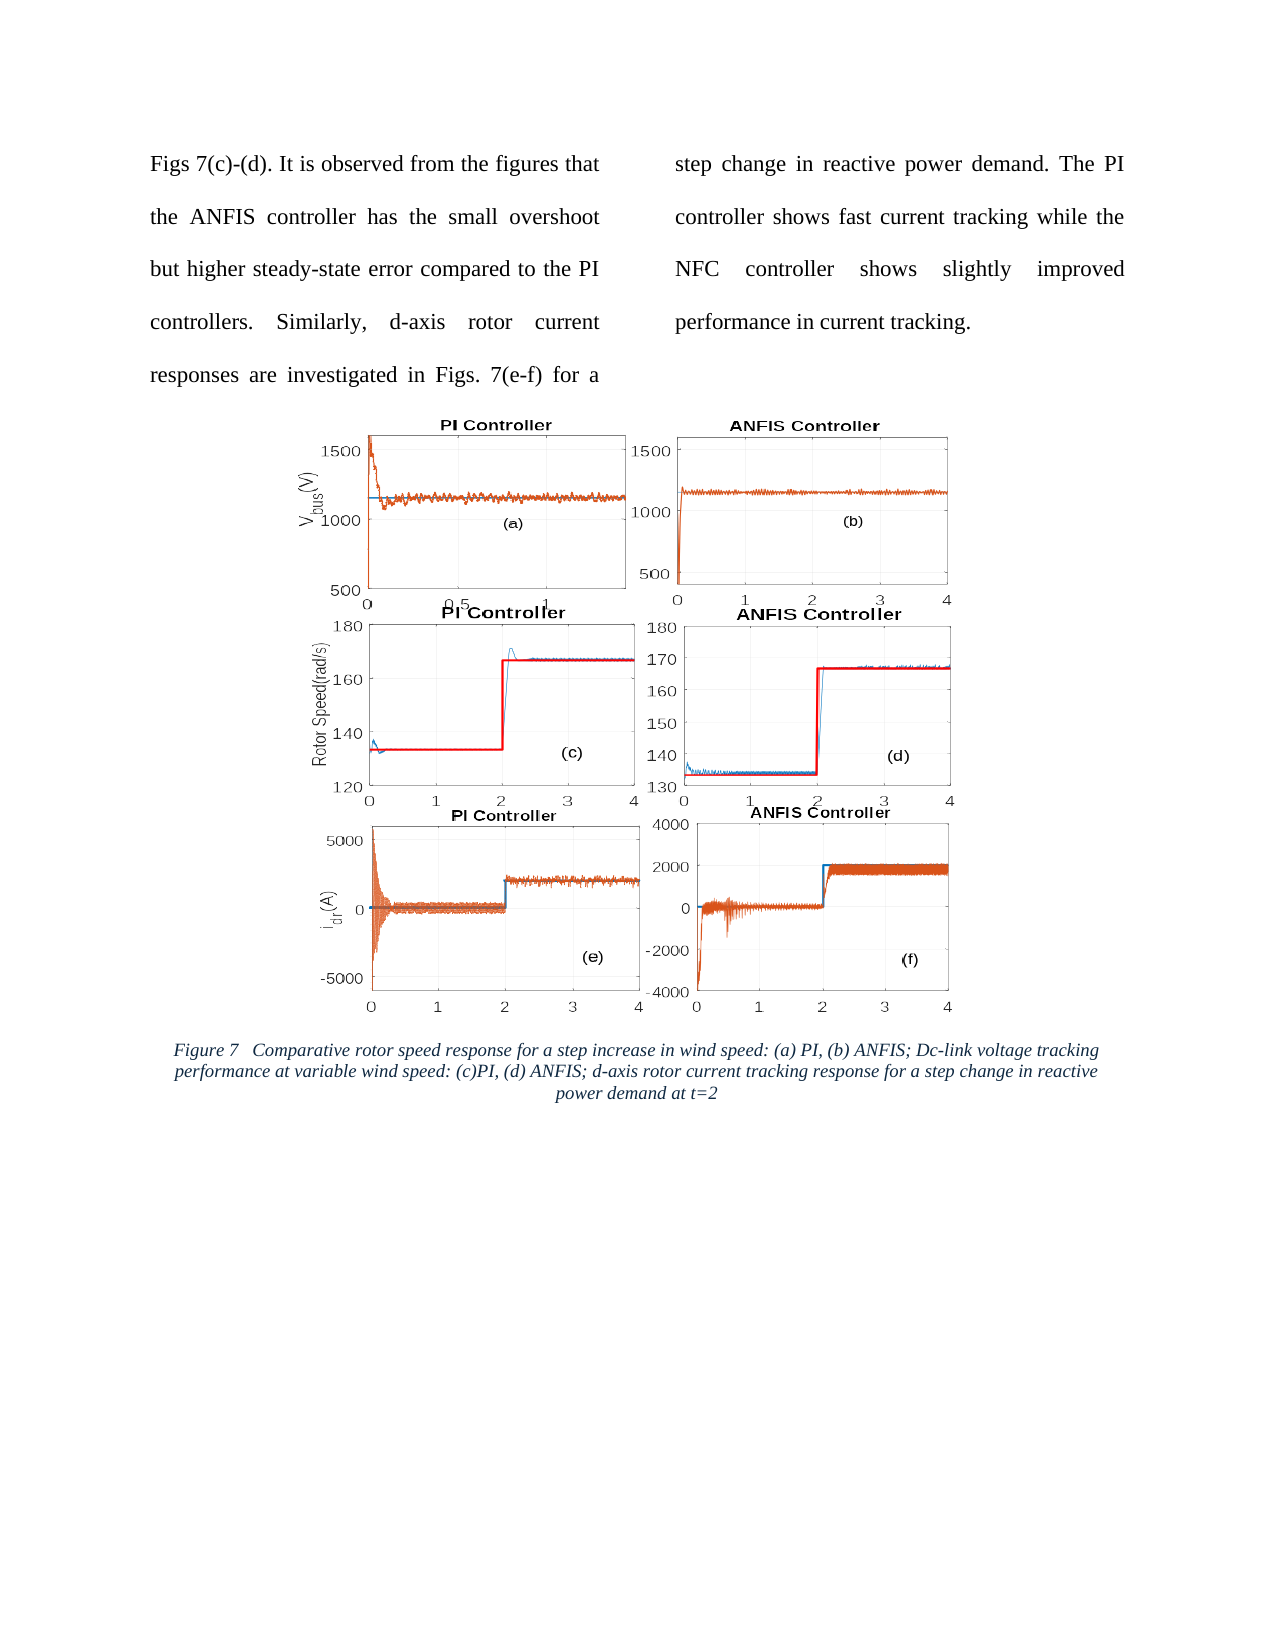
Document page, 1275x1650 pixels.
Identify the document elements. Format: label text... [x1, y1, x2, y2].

text Figure 7 Comparative rotor speed response for a step increase in wind speed: (a) PI, (b) ANFIS; Dc-link voltage tracking performance at variable wind speed: (c)PI, (d) ANFIS; d-axis rotor current tracking response for a step change in reactive power demand at t=2 [150, 1039, 1125, 1103]
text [675, 150, 1125, 334]
